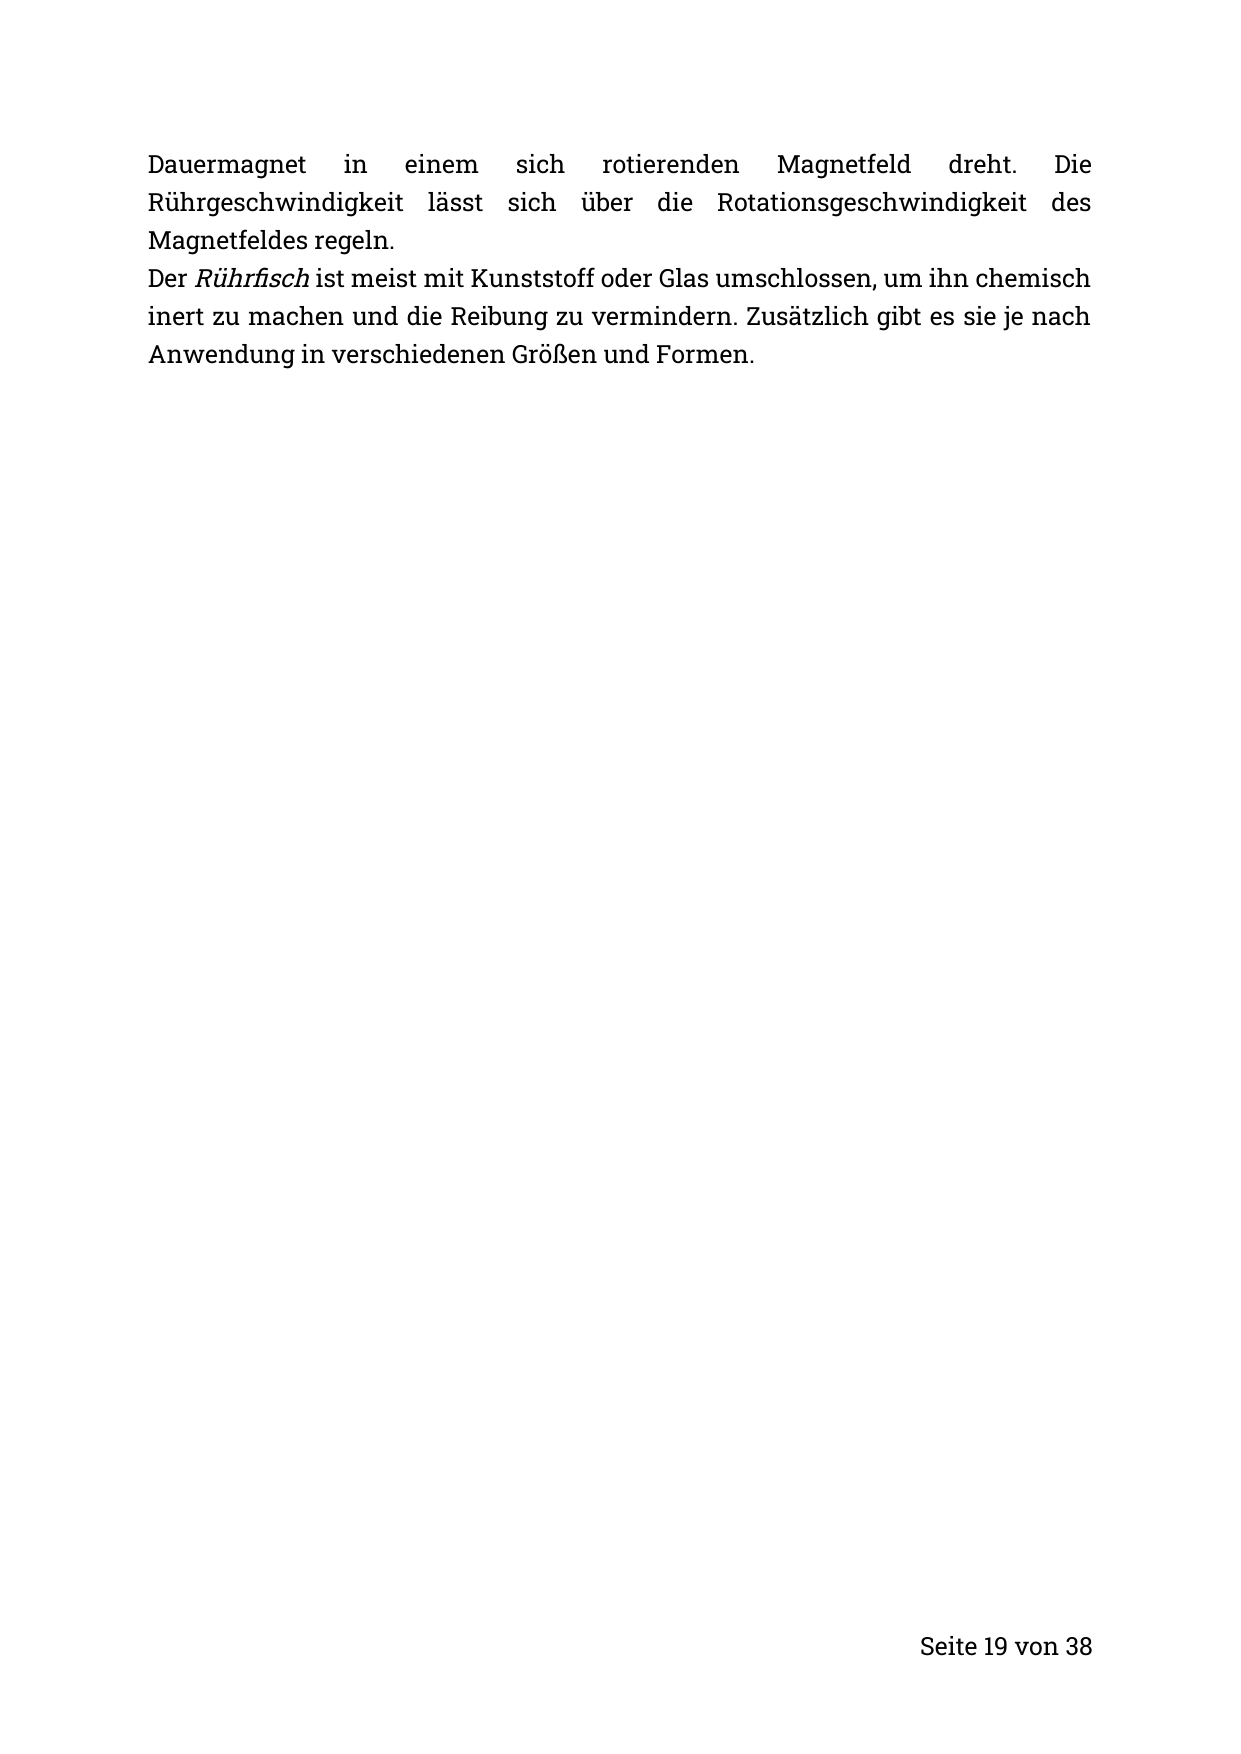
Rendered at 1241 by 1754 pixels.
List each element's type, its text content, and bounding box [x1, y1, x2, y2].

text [148, 148, 1093, 256]
text Der Rührfisch ist meist mit Kunststoff oder Glas umschlossen, um ihn chemisch inert zu machen und die Reibung zu vermindern. Zusätzlich gibt es sie je nach Anwendung in verschiedenen Größen und Formen. [148, 261, 1093, 370]
